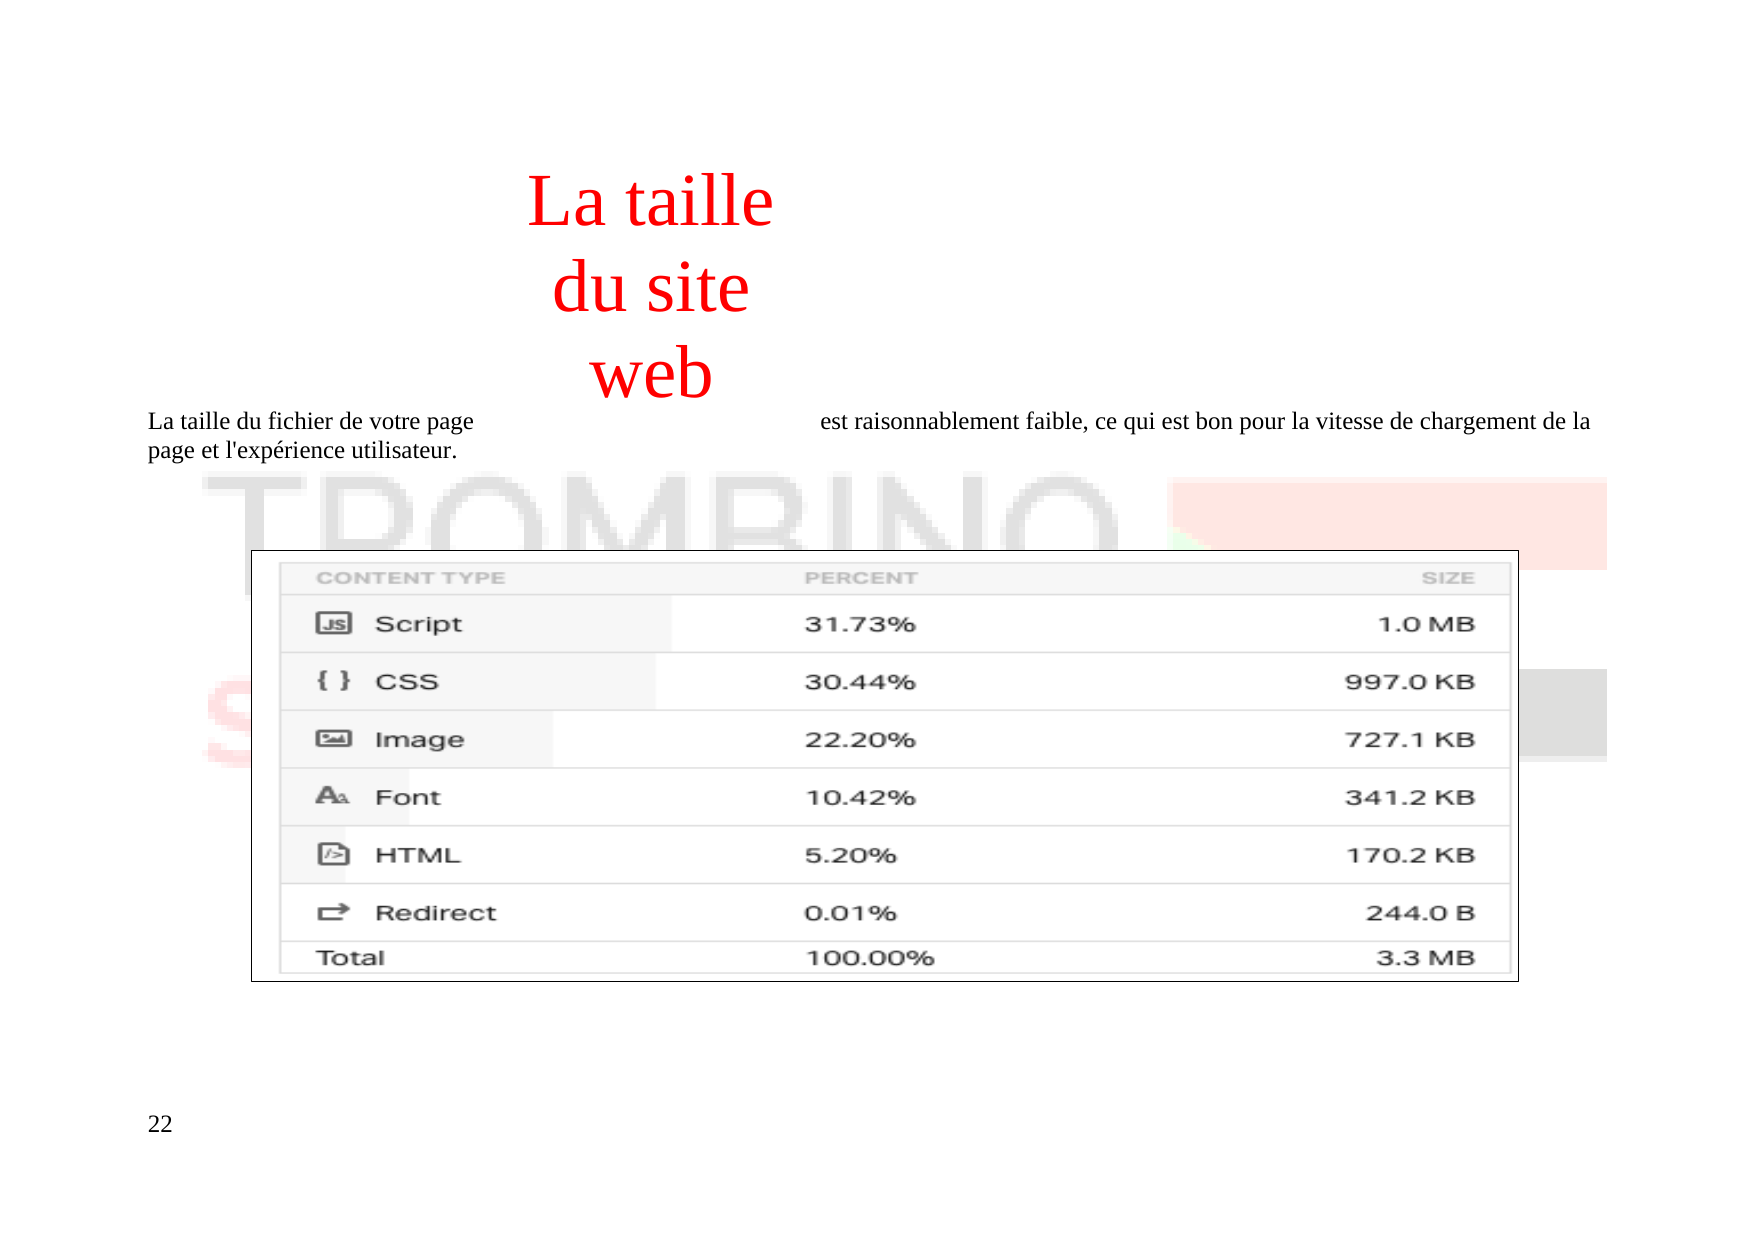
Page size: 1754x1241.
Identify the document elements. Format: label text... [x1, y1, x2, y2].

picture [266, 558, 1517, 974]
text La taille du fichier de votre page est raisonnablement faible, ce qui est bon pour la vitesse de chargement de la page et l'expérience utilisateur. [148, 406, 1606, 464]
